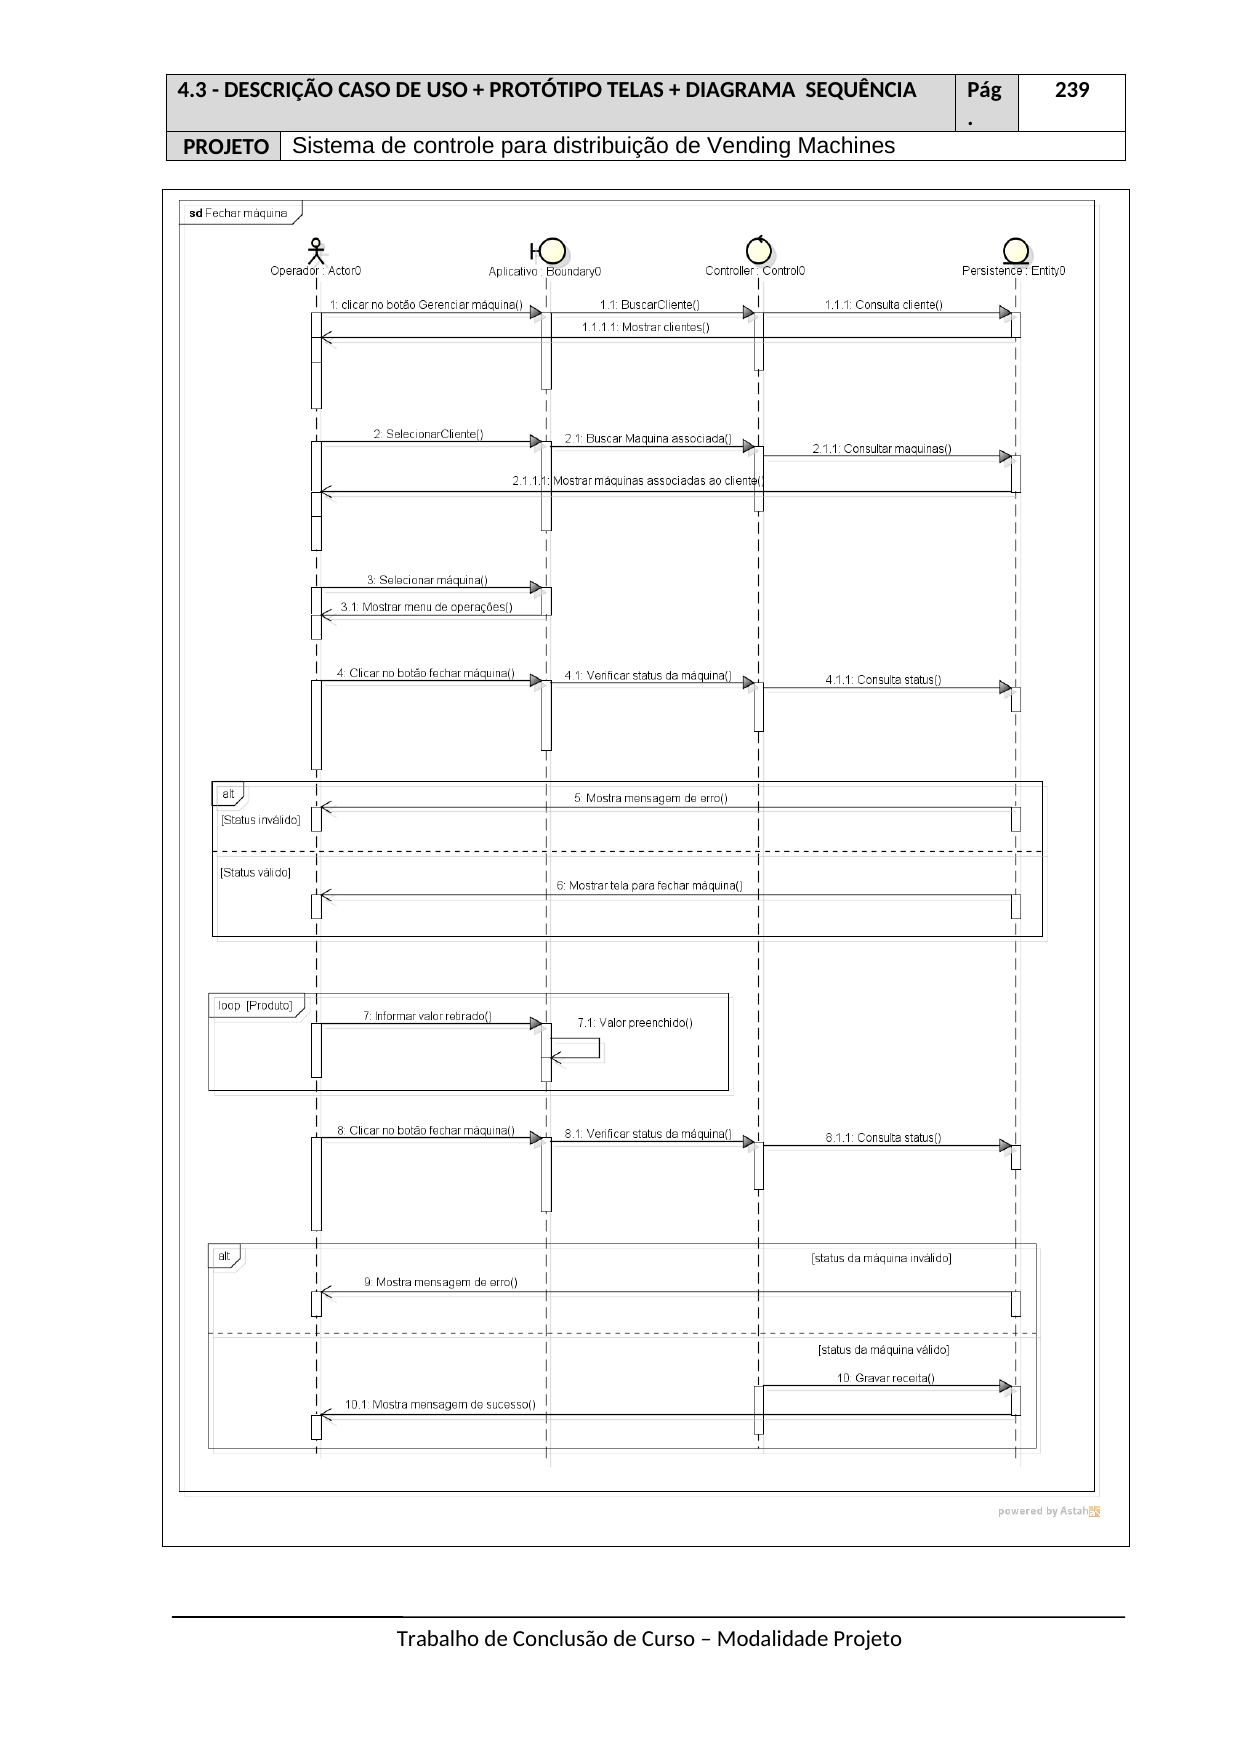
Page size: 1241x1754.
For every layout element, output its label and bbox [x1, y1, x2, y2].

picture [169, 190, 1103, 1520]
table_cell [163, 190, 1129, 1546]
